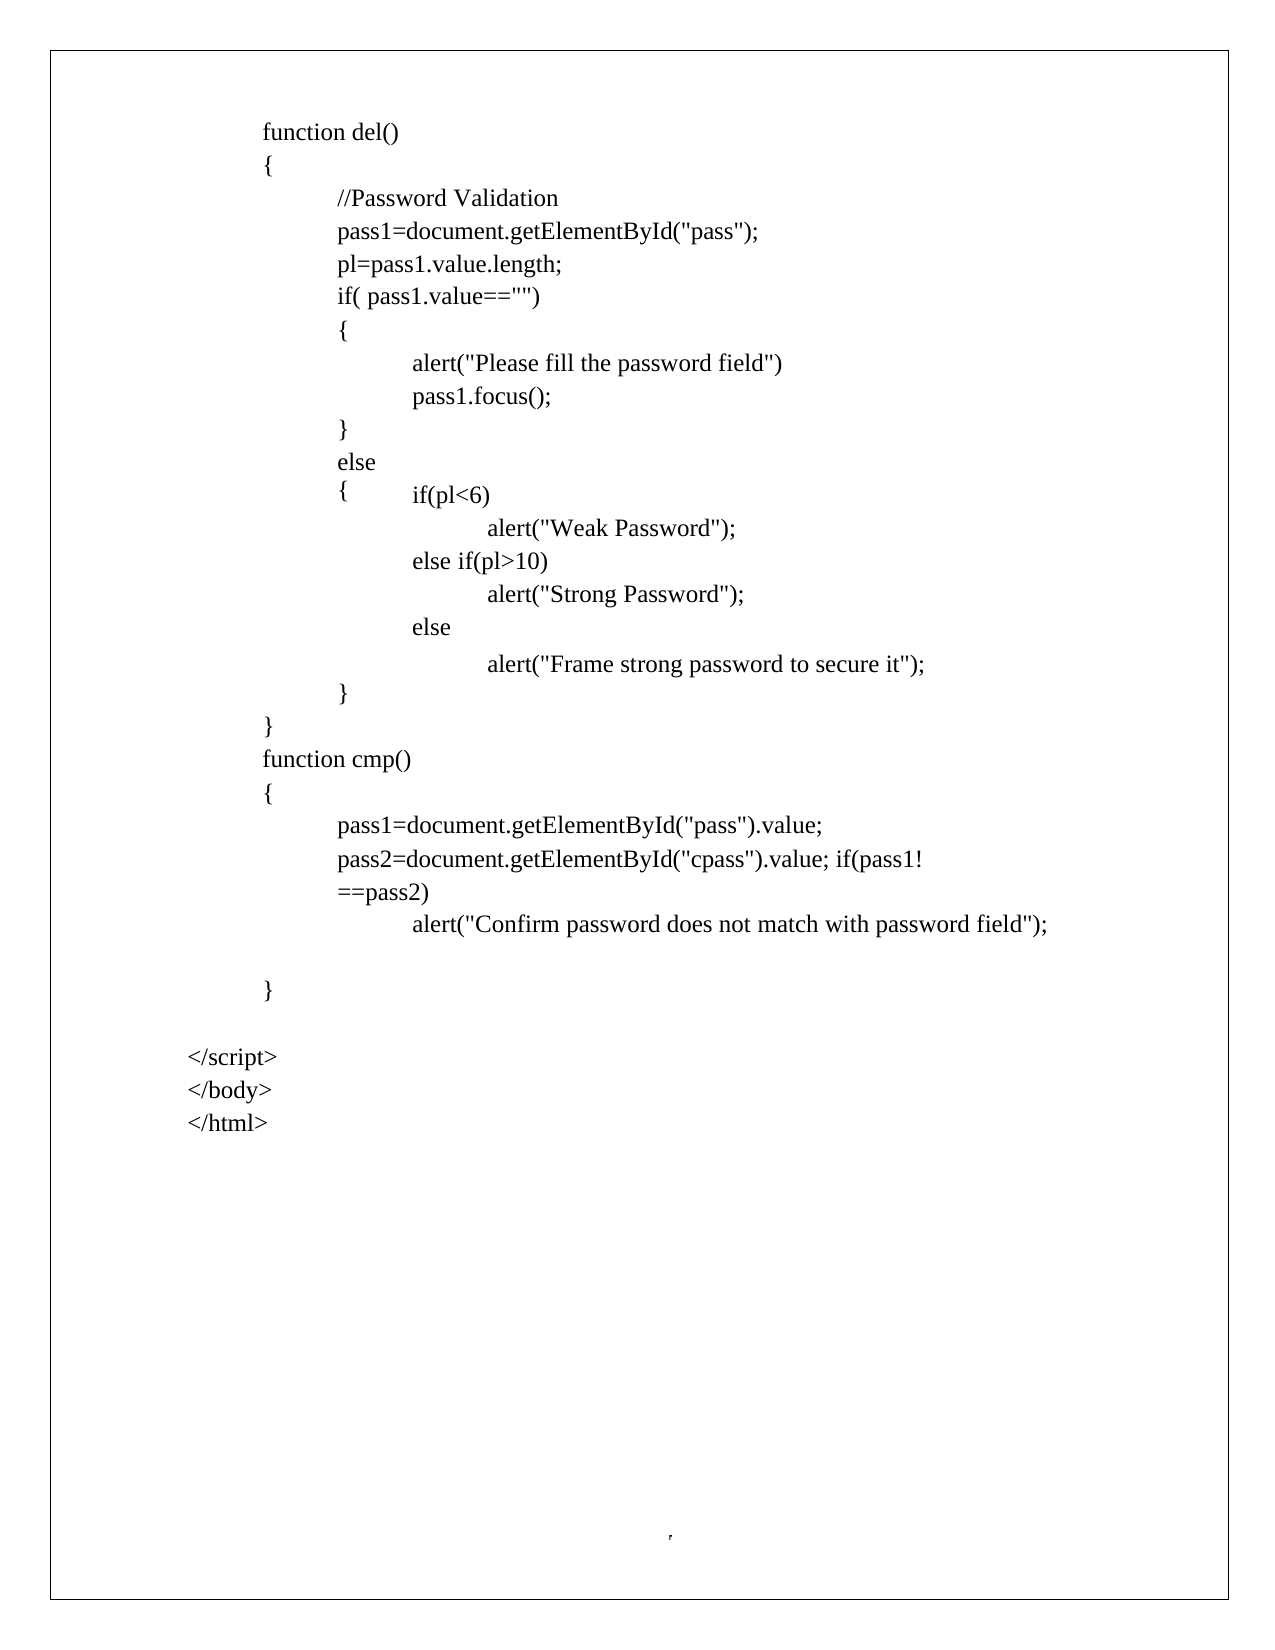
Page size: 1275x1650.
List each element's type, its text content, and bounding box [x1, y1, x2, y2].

text //Password Validation pass1=document.getElementById("pass"); pl=pass1.value.length; [337, 183, 945, 278]
text alert("Please fill the password field") pass1.focus(); [412, 348, 783, 409]
text } [337, 414, 387, 442]
text { [262, 778, 1228, 806]
text { [337, 315, 1228, 343]
text } [262, 976, 1228, 1004]
text } [87, 711, 449, 740]
text </body> [187, 1075, 1228, 1104]
text if(pl<6) [412, 480, 1228, 509]
text alert("Weak Password"); else if(pl>10) [412, 513, 738, 575]
text pass1=document.getElementById("pass").value; pass2=document.getElementById("cpass").value; if(pass1!==pass2) [337, 811, 981, 905]
text } [235, 678, 451, 707]
text </script> [187, 1042, 1228, 1071]
text else{ [337, 447, 387, 504]
text </html> [187, 1108, 1228, 1137]
text function del() [262, 117, 1228, 146]
text else [87, 612, 451, 641]
text alert("Frame strong password to secure it"); [487, 649, 1228, 678]
text alert("Strong Password"); [487, 579, 1228, 608]
text if( pass1.value=="") [337, 282, 1228, 310]
text function cmp() [262, 744, 1228, 773]
text alert("Confirm password does not match with password field"); [412, 910, 1228, 938]
text { [262, 150, 1228, 179]
